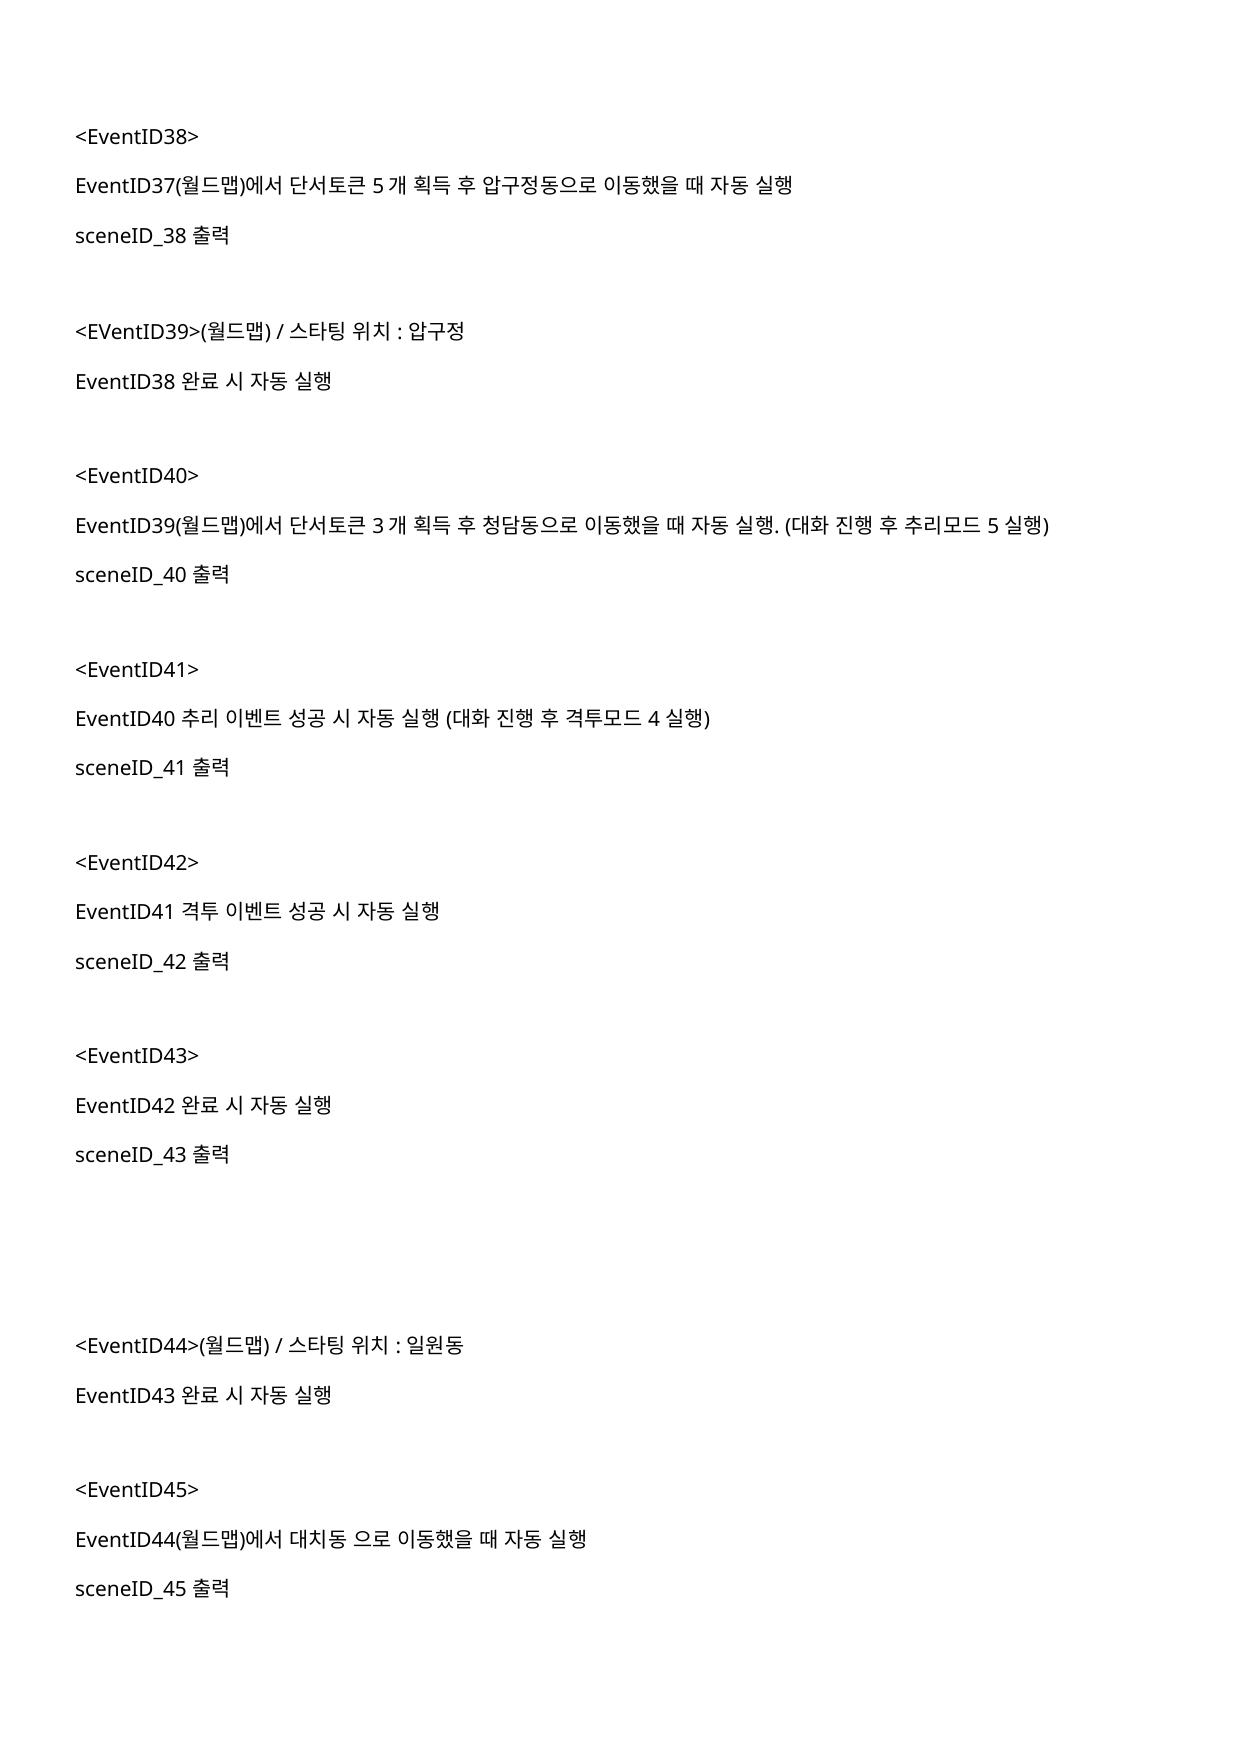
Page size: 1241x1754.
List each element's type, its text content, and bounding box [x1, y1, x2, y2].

text EventID43 완료 시 자동 실행 [75, 1379, 1165, 1409]
text EventID40 추리 이벤트 성공 시 자동 실행 (대화 진행 후 격투모드 4 실행) [75, 702, 1165, 733]
text <EventID38> [75, 122, 1165, 151]
text <EventID43> [75, 1042, 1165, 1070]
text sceneID_38 출력 [75, 219, 1165, 249]
text <EVentID39>(월드맵) / 스타팅 위치 : 압구정 [75, 316, 1165, 346]
text EventID42 완료 시 자동 실행 [75, 1089, 1165, 1119]
text sceneID_40 출력 [75, 558, 1165, 589]
text <EventID44>(월드맵) / 스타팅 위치 : 일원동 [75, 1329, 1165, 1360]
text EventID37(월드맵)에서 단서토큰 5개 획득 후 압구정동으로 이동했을 때 자동 실행 [75, 169, 1165, 200]
text <EventID40> [75, 462, 1165, 490]
text <EventID45> [75, 1476, 1165, 1504]
text EventID38 완료 시 자동 실행 [75, 365, 1165, 395]
text <EventID41> [75, 655, 1165, 683]
text sceneID_43 출력 [75, 1138, 1165, 1169]
text sceneID_42 출력 [75, 945, 1165, 975]
text sceneID_41 출력 [75, 752, 1165, 782]
text sceneID_45 출력 [75, 1572, 1165, 1603]
text EventID41 격투 이벤트 성공 시 자동 실행 [75, 896, 1165, 926]
text EventID44(월드맵)에서 대치동 으로 이동했을 때 자동 실행 [75, 1523, 1165, 1553]
text <EventID42> [75, 848, 1165, 877]
text EventID39(월드맵)에서 단서토큰 3개 획득 후 청담동으로 이동했을 때 자동 실행. (대화 진행 후 추리모드 5 실행) [75, 509, 1165, 539]
